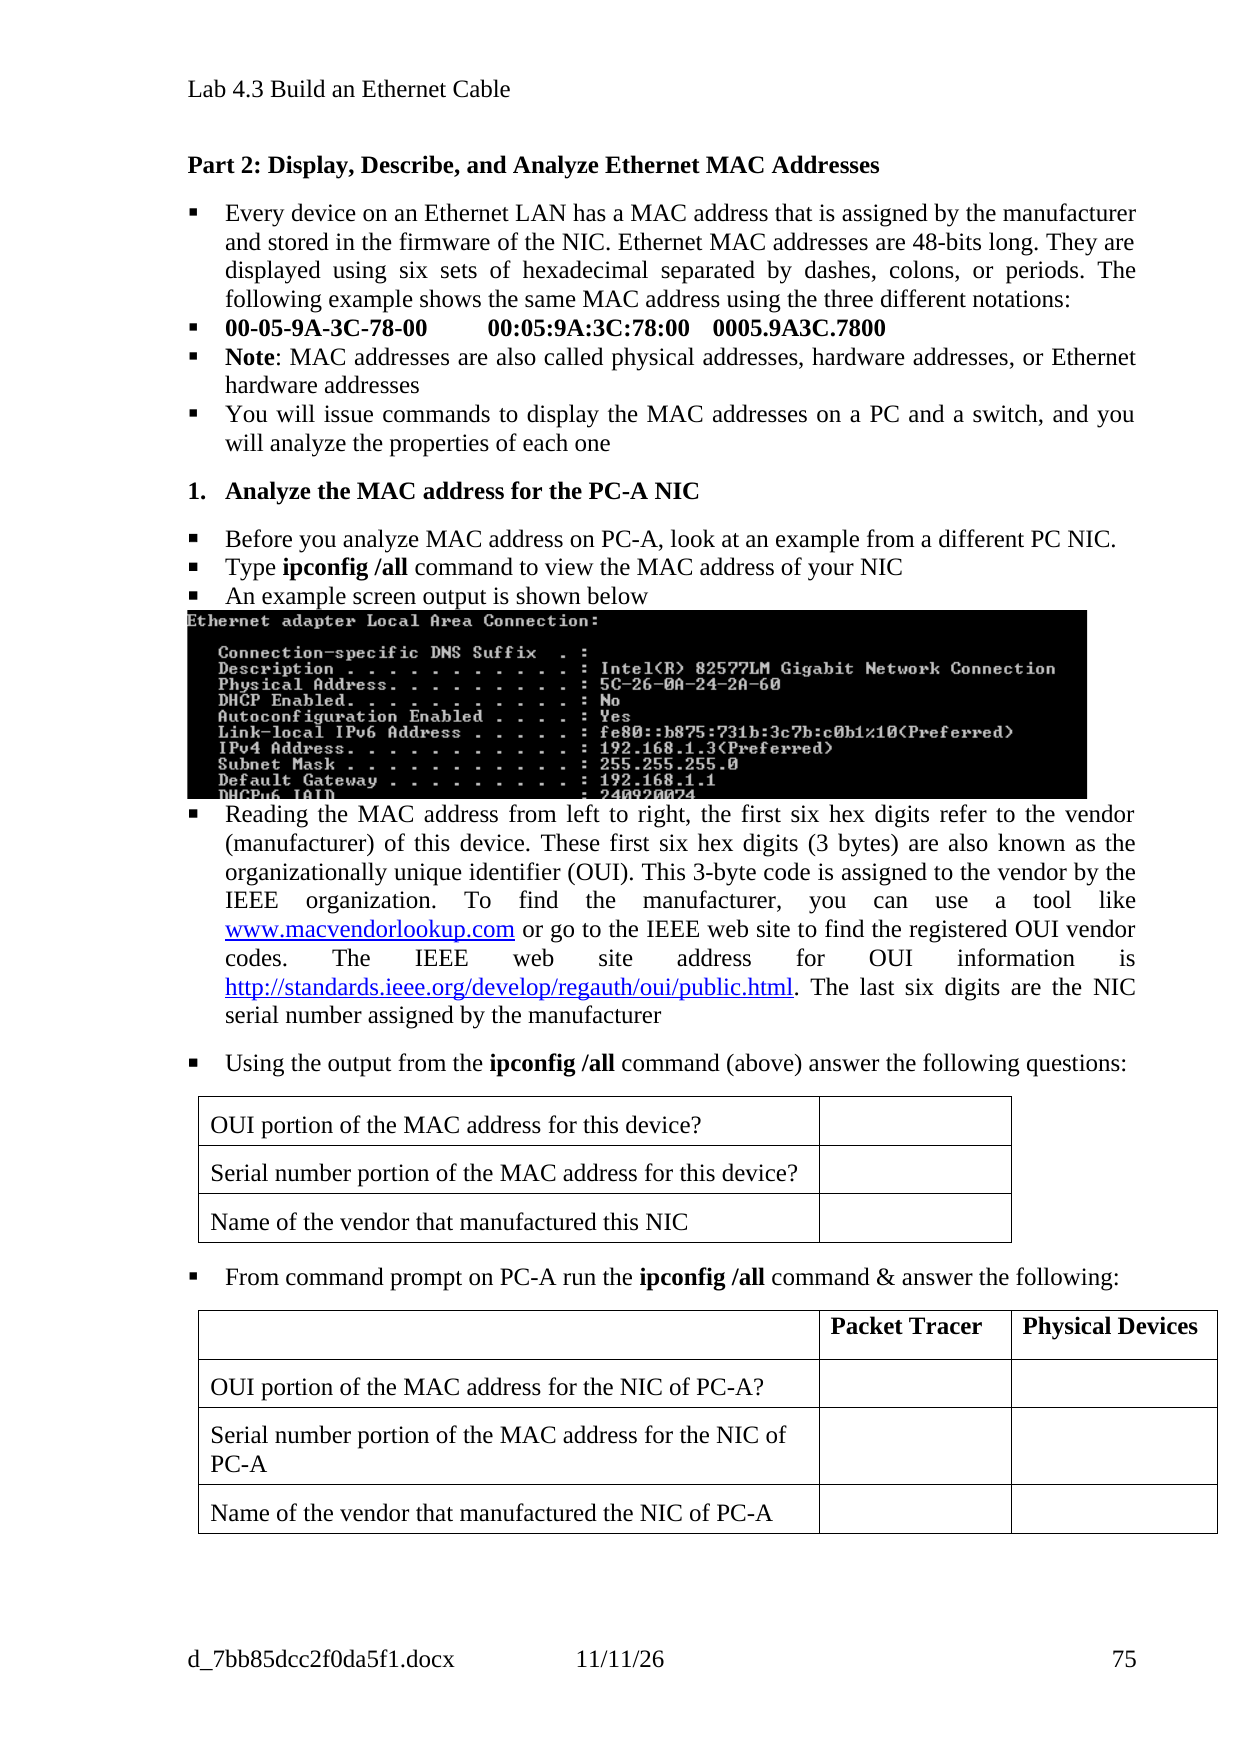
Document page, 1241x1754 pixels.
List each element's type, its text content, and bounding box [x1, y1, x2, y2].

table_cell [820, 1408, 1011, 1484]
list You will issue commands to display the MAC addresses on a PC and a switch, and you will analyze the properties of each one [187, 399, 1137, 457]
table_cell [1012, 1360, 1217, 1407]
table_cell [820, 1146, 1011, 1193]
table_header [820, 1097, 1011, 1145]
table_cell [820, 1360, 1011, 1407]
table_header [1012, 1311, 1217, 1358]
list Analyze the MAC address for the PC-A NIC [187, 476, 1137, 504]
list An example screen output is shown below [187, 581, 1137, 610]
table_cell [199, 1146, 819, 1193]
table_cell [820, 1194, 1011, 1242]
picture [187, 610, 1088, 799]
list Reading the MAC address from left to right, the first six hex digits refer to the vendor (manufacturer) of this device. These first six hex digits (3 bytes) are also known as the organizationally unique identifier (OUI). This 3-byte code is assigned to the vendor by the IEEE organization. To find the manufacturer, you can use a tool like www.macvendorlookup.com or go to the IEEE web site to find the registered OUI vendor codes. The IEEE web site address for OUI information is http://standards.ieee.org/develop/regauth/oui/public.html. The last six digits are the NIC serial number assigned by the manufacturer [187, 799, 1137, 1029]
list From command prompt on PC-A run the ipconfig /all command & answer the following: [187, 1262, 1137, 1291]
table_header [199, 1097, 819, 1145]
list Using the output from the ipconfig /all command (above) answer the following questions: [187, 1048, 1137, 1077]
list Every device on an Ethernet LAN has a MAC address that is assigned by the manufacturer and stored in the firmware of the NIC. Ethernet MAC addresses are 48-bits long. They are displayed using six sets of hexadecimal separated by dashes, colons, or periods. The following example shows the same MAC address using the three different notations: [187, 198, 1137, 313]
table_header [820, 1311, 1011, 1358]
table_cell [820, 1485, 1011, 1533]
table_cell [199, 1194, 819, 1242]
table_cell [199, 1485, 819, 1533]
list Type ipconfig /all command to view the MAC address of your NIC [187, 552, 1137, 581]
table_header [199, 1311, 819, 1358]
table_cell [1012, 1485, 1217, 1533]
list Before you analyze MAC address on PC-A, look at an example from a different PC NIC. [187, 524, 1137, 552]
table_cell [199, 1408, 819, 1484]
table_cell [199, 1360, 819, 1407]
list Note: MAC addresses are also called physical addresses, hardware addresses, or Ethernet hardware addresses [187, 342, 1137, 399]
text Part 2: Display, Describe, and Analyze Ethernet MAC Addresses [187, 150, 1137, 179]
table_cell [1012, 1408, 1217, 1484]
list 00-05-9A-3C-78-00 00:05:9A:3C:78:00 0005.9A3C.7800 [187, 313, 1137, 342]
